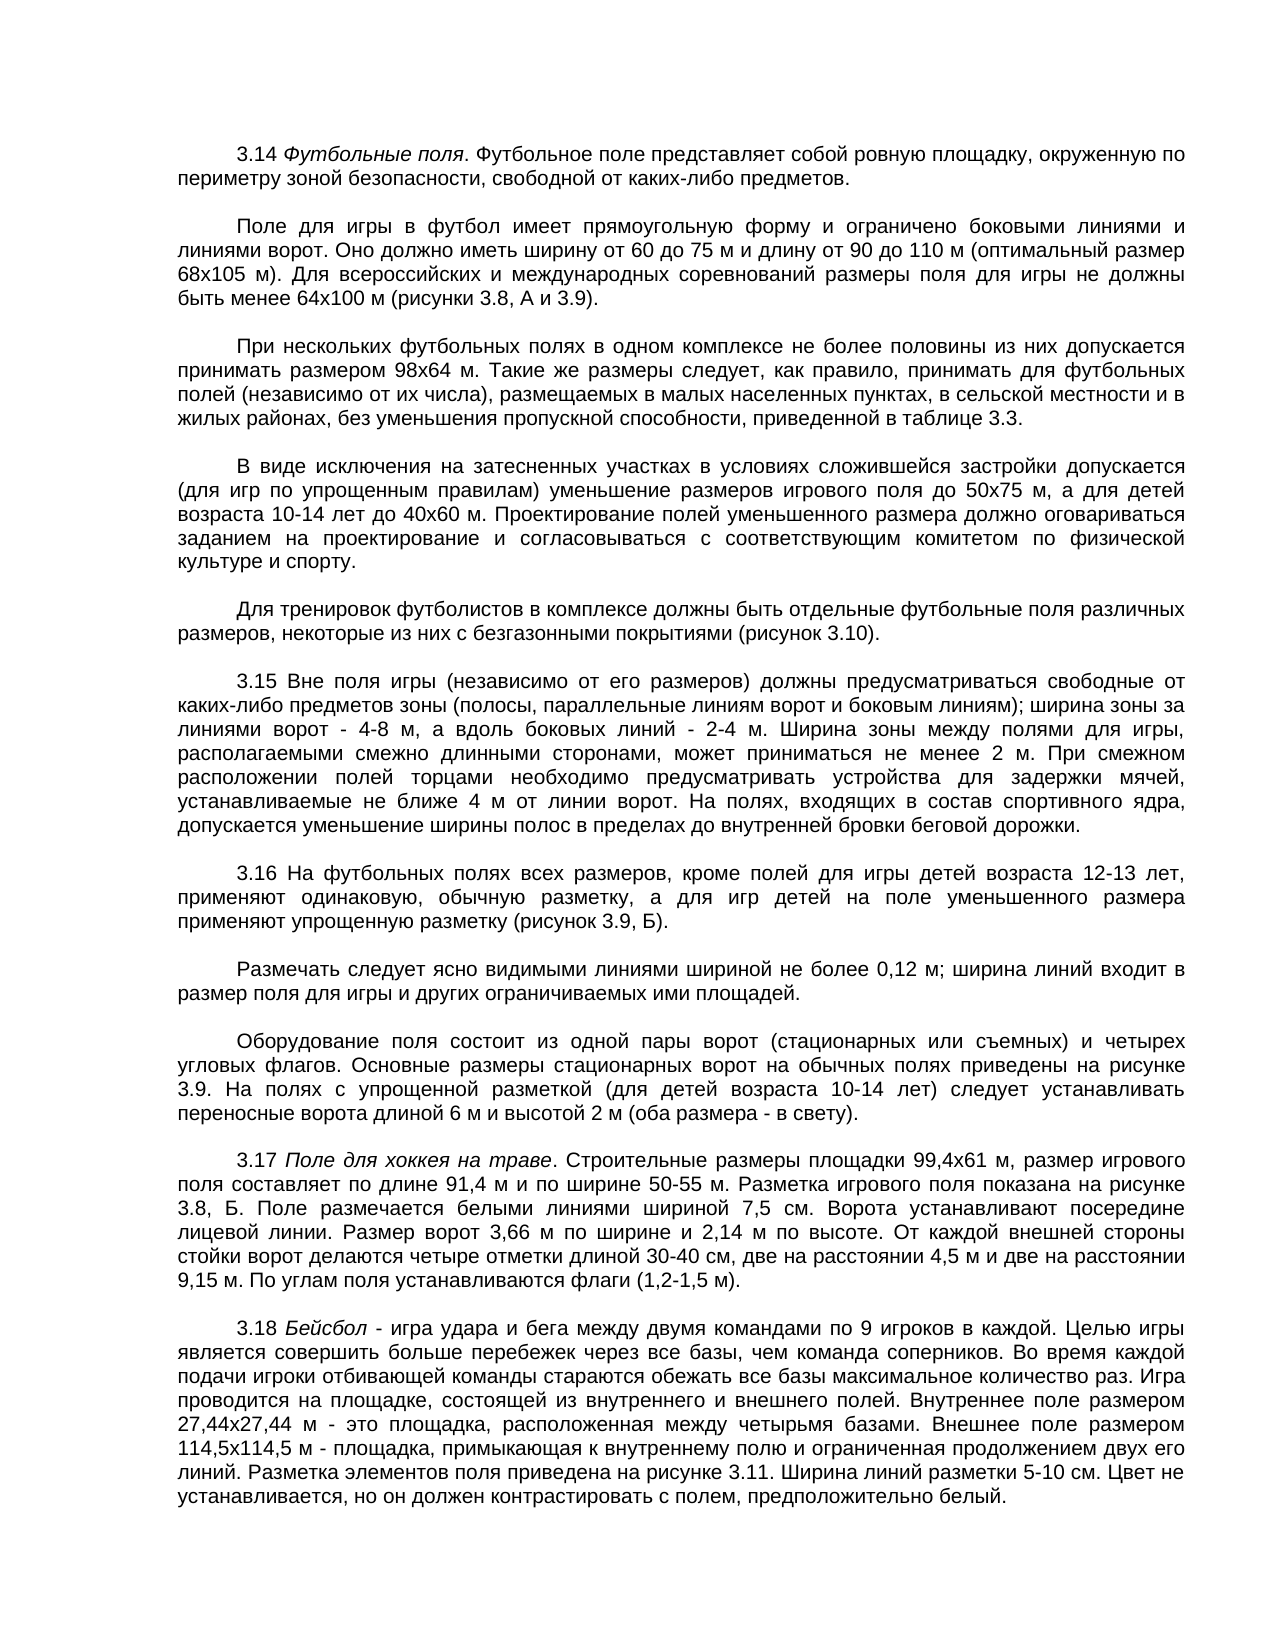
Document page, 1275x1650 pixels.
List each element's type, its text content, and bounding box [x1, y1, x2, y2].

text Размечать следует ясно видимыми линиями шириной не более 0,12 м; ширина линий входит в размер поля для игры и других ограничиваемых ими площадей. [177, 957, 1186, 1004]
text 3.16 На футбольных полях всех размеров, кроме полей для игры детей возраста 12-13 лет, применяют одинаковую, обычную разметку, а для игр детей на поле уменьшенного размера применяют упрощенную разметку (рисунок 3.9, Б). [177, 861, 1186, 933]
text Поле для игры в футбол имеет прямоугольную форму и ограничено боковыми линиями и линиями ворот. Оно должно иметь ширину от 60 до 75 м и длину от 90 до 110 м (оптимальный размер 68х105 м). Для всероссийских и международных соревнований размеры поля для игры не должны быть менее 64х100 м (рисунки 3.8, А и 3.9). [177, 214, 1186, 310]
text 3.18 Бейсбол - игра удара и бега между двумя командами по 9 игроков в каждой. Целью игры является совершить больше перебежек через все базы, чем команда соперников. Во время каждой подачи игроки отбивающей команды стараются обежать все базы максимальное количество раз. Игра проводится на площадке, состоящей из внутреннего и внешнего полей. Внутреннее поле размером 27,44х27,44 м - это площадка, расположенная между четырьмя базами. Внешнее поле размером 114,5х114,5 м - площадка, примыкающая к внутреннему полю и ограниченная продолжением двух его линий. Разметка элементов поля приведена на рисунке 3.11. Ширина линий разметки 5-10 см. Цвет не устанавливается, но он должен контрастировать с полем, предположительно белый. [177, 1316, 1186, 1508]
text В виде исключения на затесненных участках в условиях сложившейся застройки допускается (для игр по упрощенным правилам) уменьшение размеров игрового поля до 50х75 м, а для детей возраста 10-14 лет до 40х60 м. Проектирование полей уменьшенного размера должно оговариваться заданием на проектирование и согласовываться с соответствующим комитетом по физической культуре и спорту. [177, 453, 1186, 573]
text Оборудование поля состоит из одной пары ворот (стационарных или съемных) и четырех угловых флагов. Основные размеры стационарных ворот на обычных полях приведены на рисунке 3.9. На полях с упрощенной разметкой (для детей возраста 10-14 лет) следует устанавливать переносные ворота длиной 6 м и высотой 2 м (оба размера - в свету). [177, 1028, 1186, 1124]
text Для тренировок футболистов в комплексе должны быть отдельные футбольные поля различных размеров, некоторые из них с безгазонными покрытиями (рисунок 3.10). [177, 597, 1186, 645]
text 3.14 Футбольные поля. Футбольное поле представляет собой ровную площадку, окруженную по периметру зоной безопасности, свободной от каких-либо предметов. [177, 142, 1186, 190]
text 3.15 Вне поля игры (независимо от его размеров) должны предусматриваться свободные от каких-либо предметов зоны (полосы, параллельные линиям ворот и боковым линиям); ширина зоны за линиями ворот - 4-8 м, а вдоль боковых линий - 2-4 м. Ширина зоны между полями для игры, располагаемыми смежно длинными сторонами, может приниматься не менее 2 м. При смежном расположении полей торцами необходимо предусматривать устройства для задержки мячей, устанавливаемые не ближе 4 м от линии ворот. На полях, входящих в состав спортивного ядра, допускается уменьшение ширины полос в пределах до внутренней бровки беговой дорожки. [177, 669, 1186, 837]
text 3.17 Поле для хоккея на траве. Строительные размеры площадки 99,4х61 м, размер игрового поля составляет по длине 91,4 м и по ширине 50-55 м. Разметка игрового поля показана на рисунке 3.8, Б. Поле размечается белыми линиями шириной 7,5 см. Ворота устанавливают посередине лицевой линии. Размер ворот 3,66 м по ширине и 2,14 м по высоте. От каждой внешней стороны стойки ворот делаются четыре отметки длиной 30-40 см, две на расстоянии 4,5 м и две на расстоянии 9,15 м. По углам поля устанавливаются флаги (1,2-1,5 м). [177, 1148, 1186, 1292]
text При нескольких футбольных полях в одном комплексе не более половины из них допускается принимать размером 98х64 м. Такие же размеры следует, как правило, принимать для футбольных полей (независимо от их числа), размещаемых в малых населенных пунктах, в сельской местности и в жилых районах, без уменьшения пропускной способности, приведенной в таблице 3.3. [177, 334, 1186, 429]
